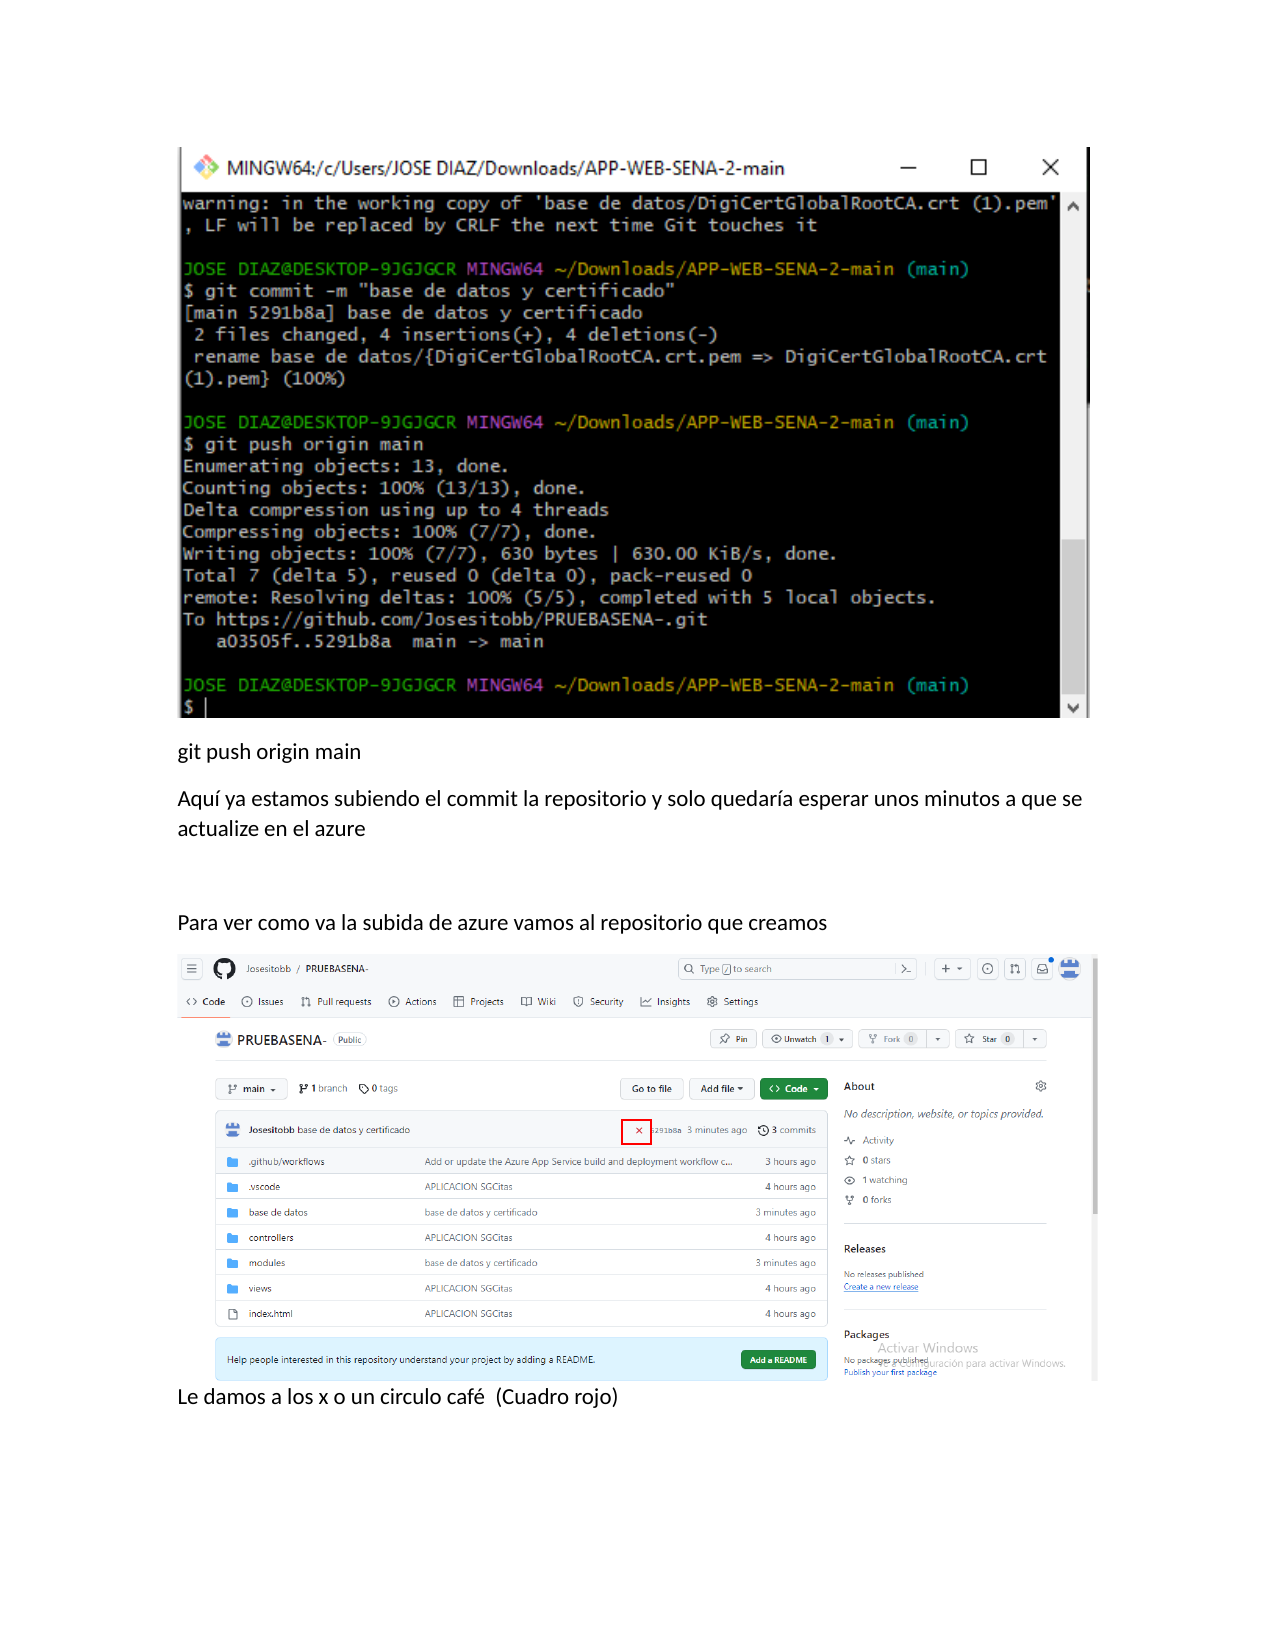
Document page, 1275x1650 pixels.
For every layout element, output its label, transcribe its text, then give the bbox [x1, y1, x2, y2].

text Para ver como va la subida de azure vamos al repositorio que creamos [177, 908, 1098, 936]
text Aquí ya estamos subiendo el commit la repositorio y solo quedaría esperar unos minutos a que se actualize en el azure [177, 784, 1098, 842]
picture [177, 147, 1090, 718]
text Le damos a los x o un circulo café (Cuadro rojo) [177, 1381, 1098, 1410]
picture [177, 954, 1098, 1381]
text git push origin main [177, 737, 1098, 765]
